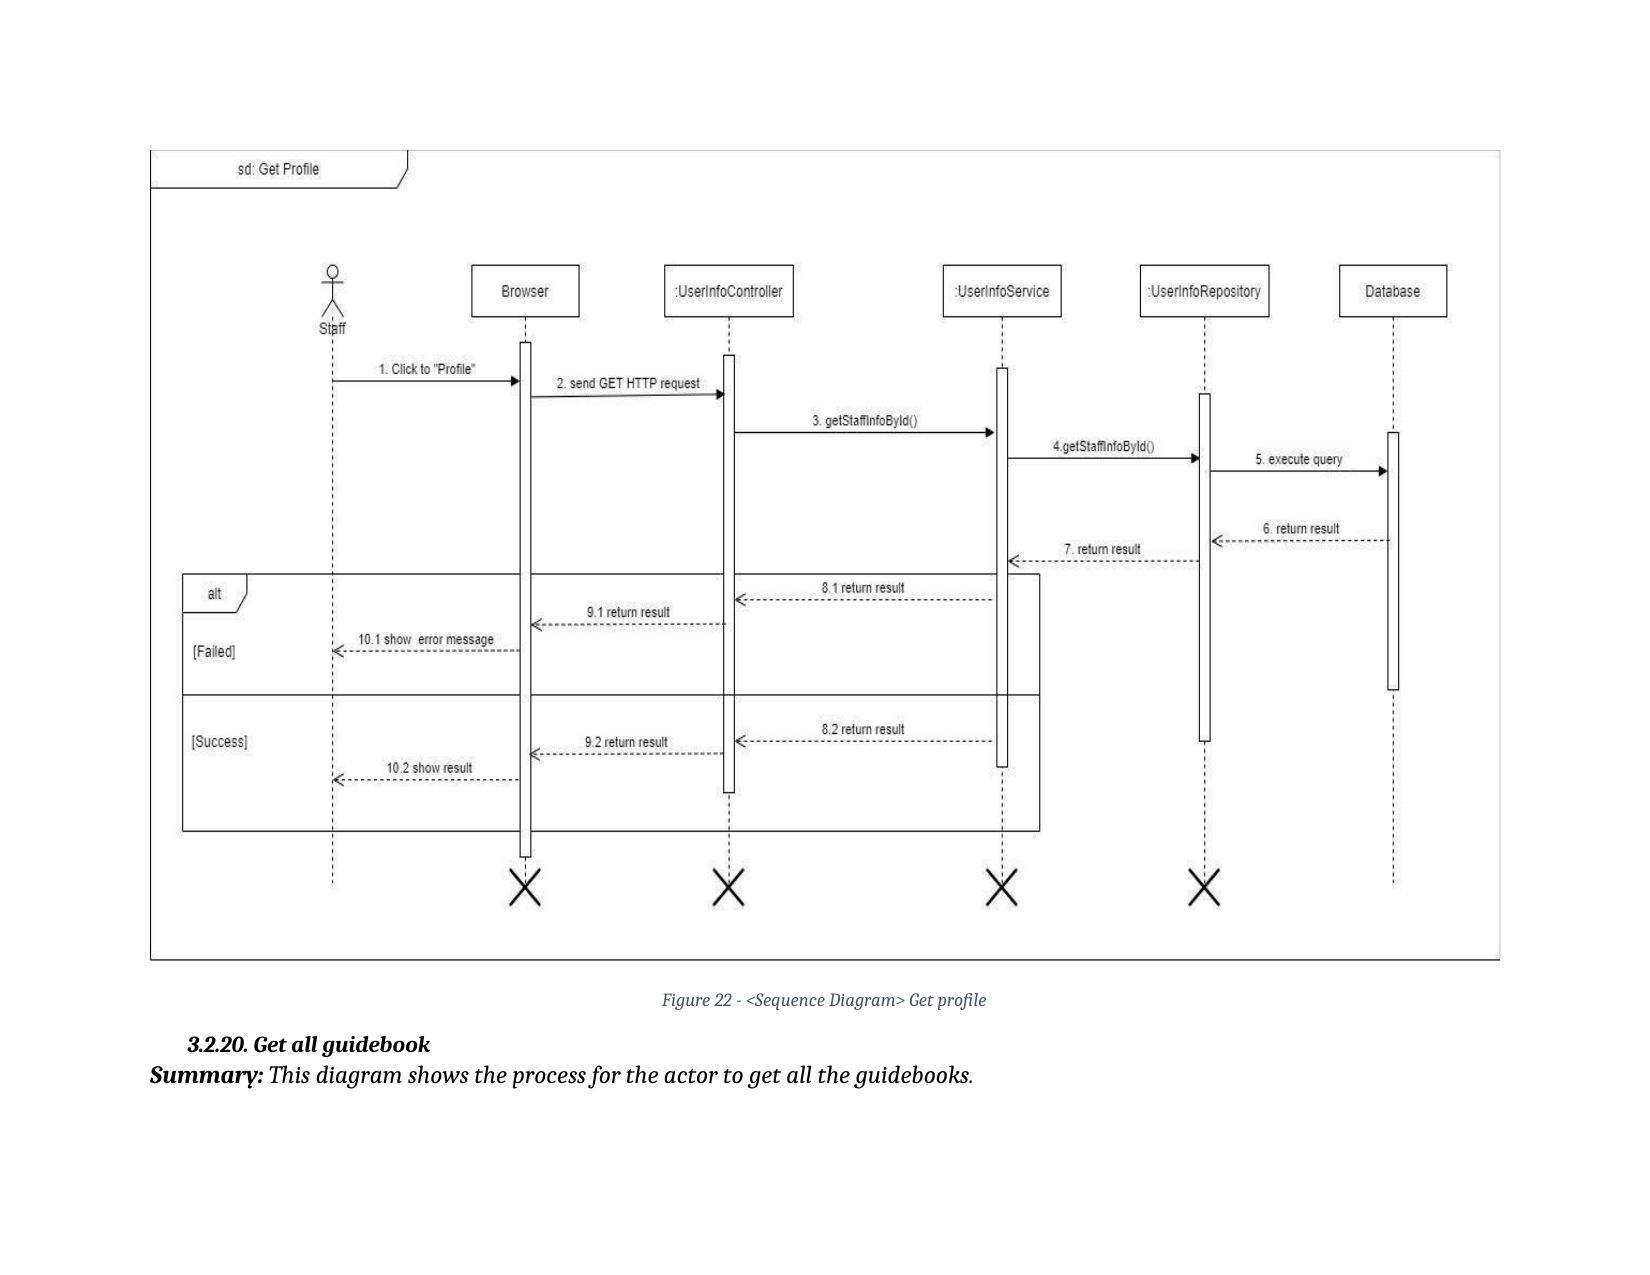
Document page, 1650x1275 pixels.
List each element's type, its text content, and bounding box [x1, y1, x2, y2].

subtitle 3.2.20. Get all guidebook [150, 1032, 1500, 1058]
picture [150, 150, 1500, 971]
text Summary: This diagram shows the process for the actor to get all the guidebooks. [150, 1061, 1500, 1089]
